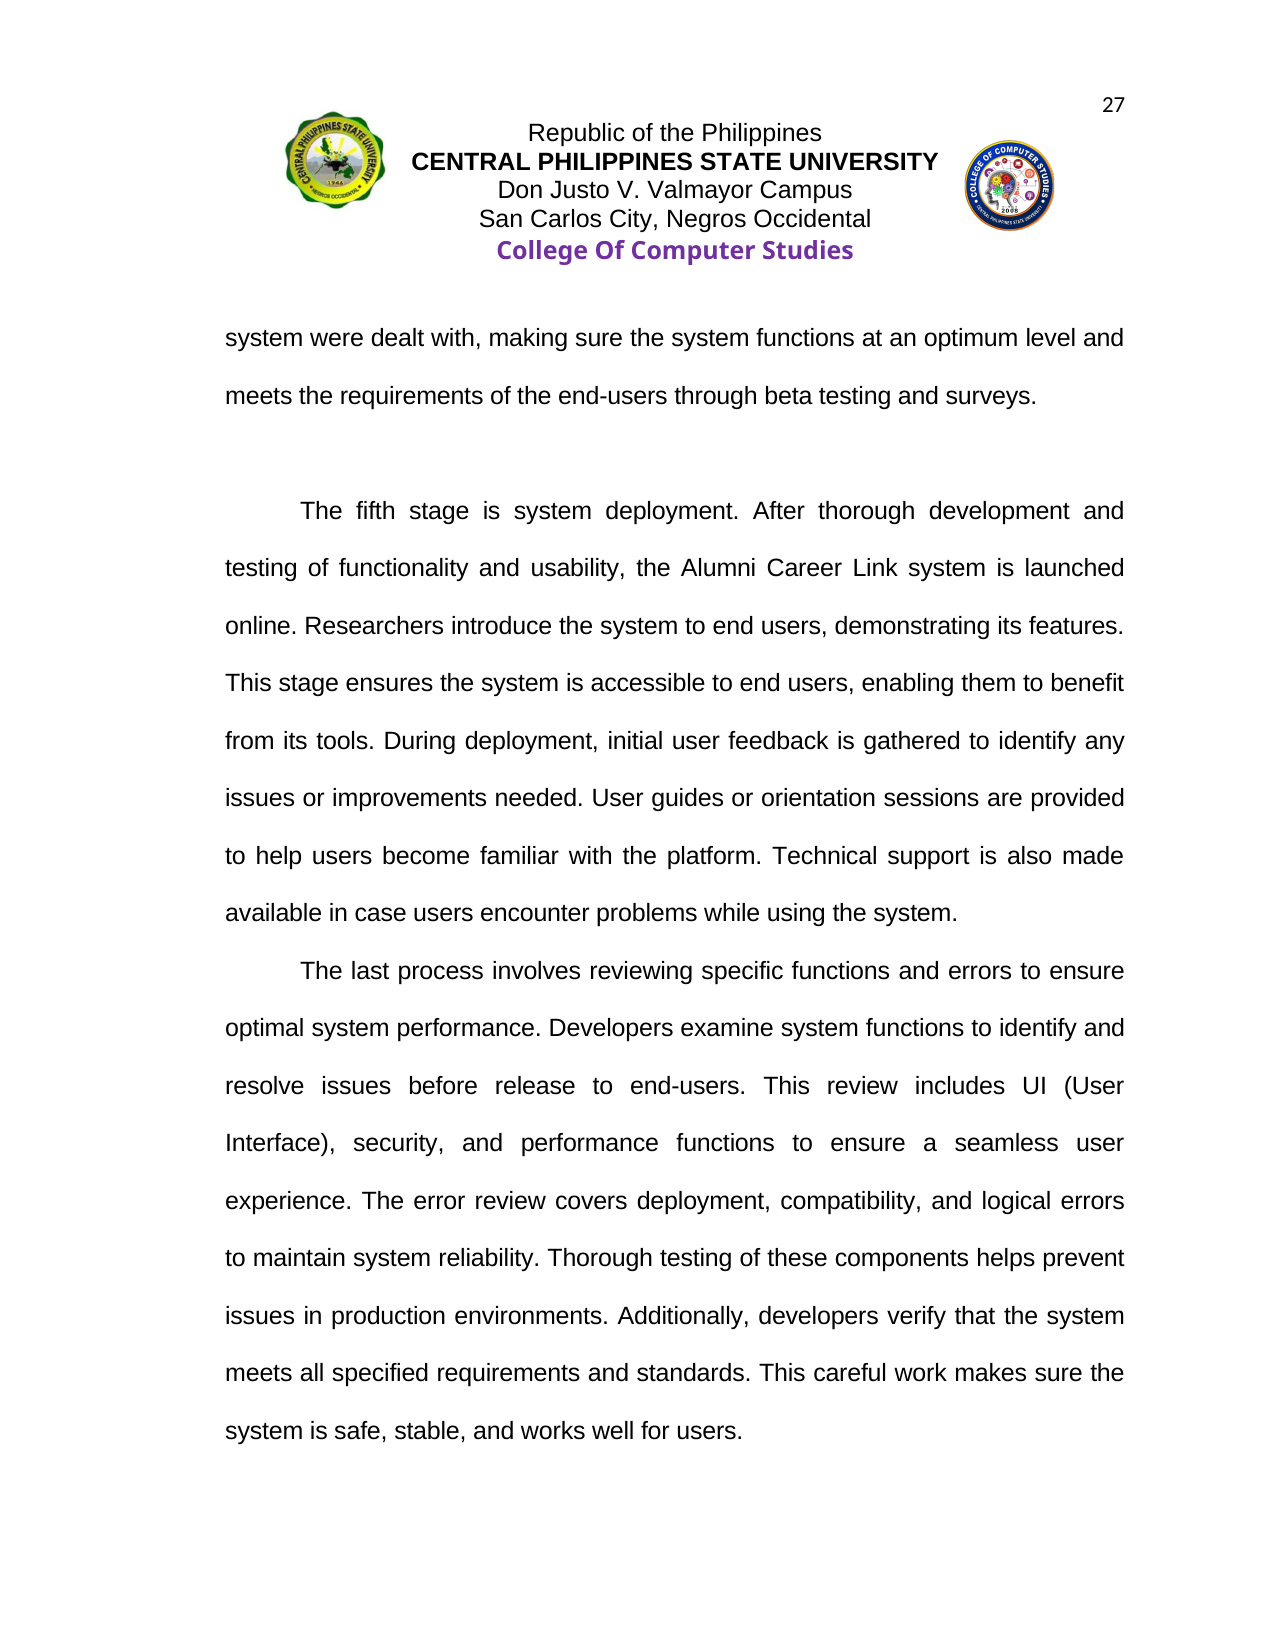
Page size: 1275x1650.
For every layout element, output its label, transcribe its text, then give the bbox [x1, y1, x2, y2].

picture [964, 140, 1055, 231]
text The last process involves reviewing specific functions and errors to ensure optimal system performance. Developers examine system functions to identify and resolve issues before release to end-users. This review includes UI (User Interface), security, and performance functions to ensure a seamless user experience. The error review covers deployment, compatibility, and logical errors to maintain system reliability. Thorough testing of these components helps prevent issues in production environments. Additionally, developers verify that the system meets all specified requirements and standards. This careful work makes sure the system is safe, stable, and works well for users. [225, 956, 1125, 1444]
text The fifth stage is system deployment. After thorough development and testing of functionality and usability, the Alumni Career Link system is launched online. Researchers introduce the system to end users, demonstrating its features. This stage ensures the system is accessible to end users, enabling them to benefit from its tools. During deployment, initial user feedback is gathered to identify any issues or improvements needed. User guides or orientation sessions are provided to help users become familiar with the platform. Technical support is also made available in case users encounter problems while using the system. [225, 496, 1125, 927]
picture [283, 108, 387, 214]
